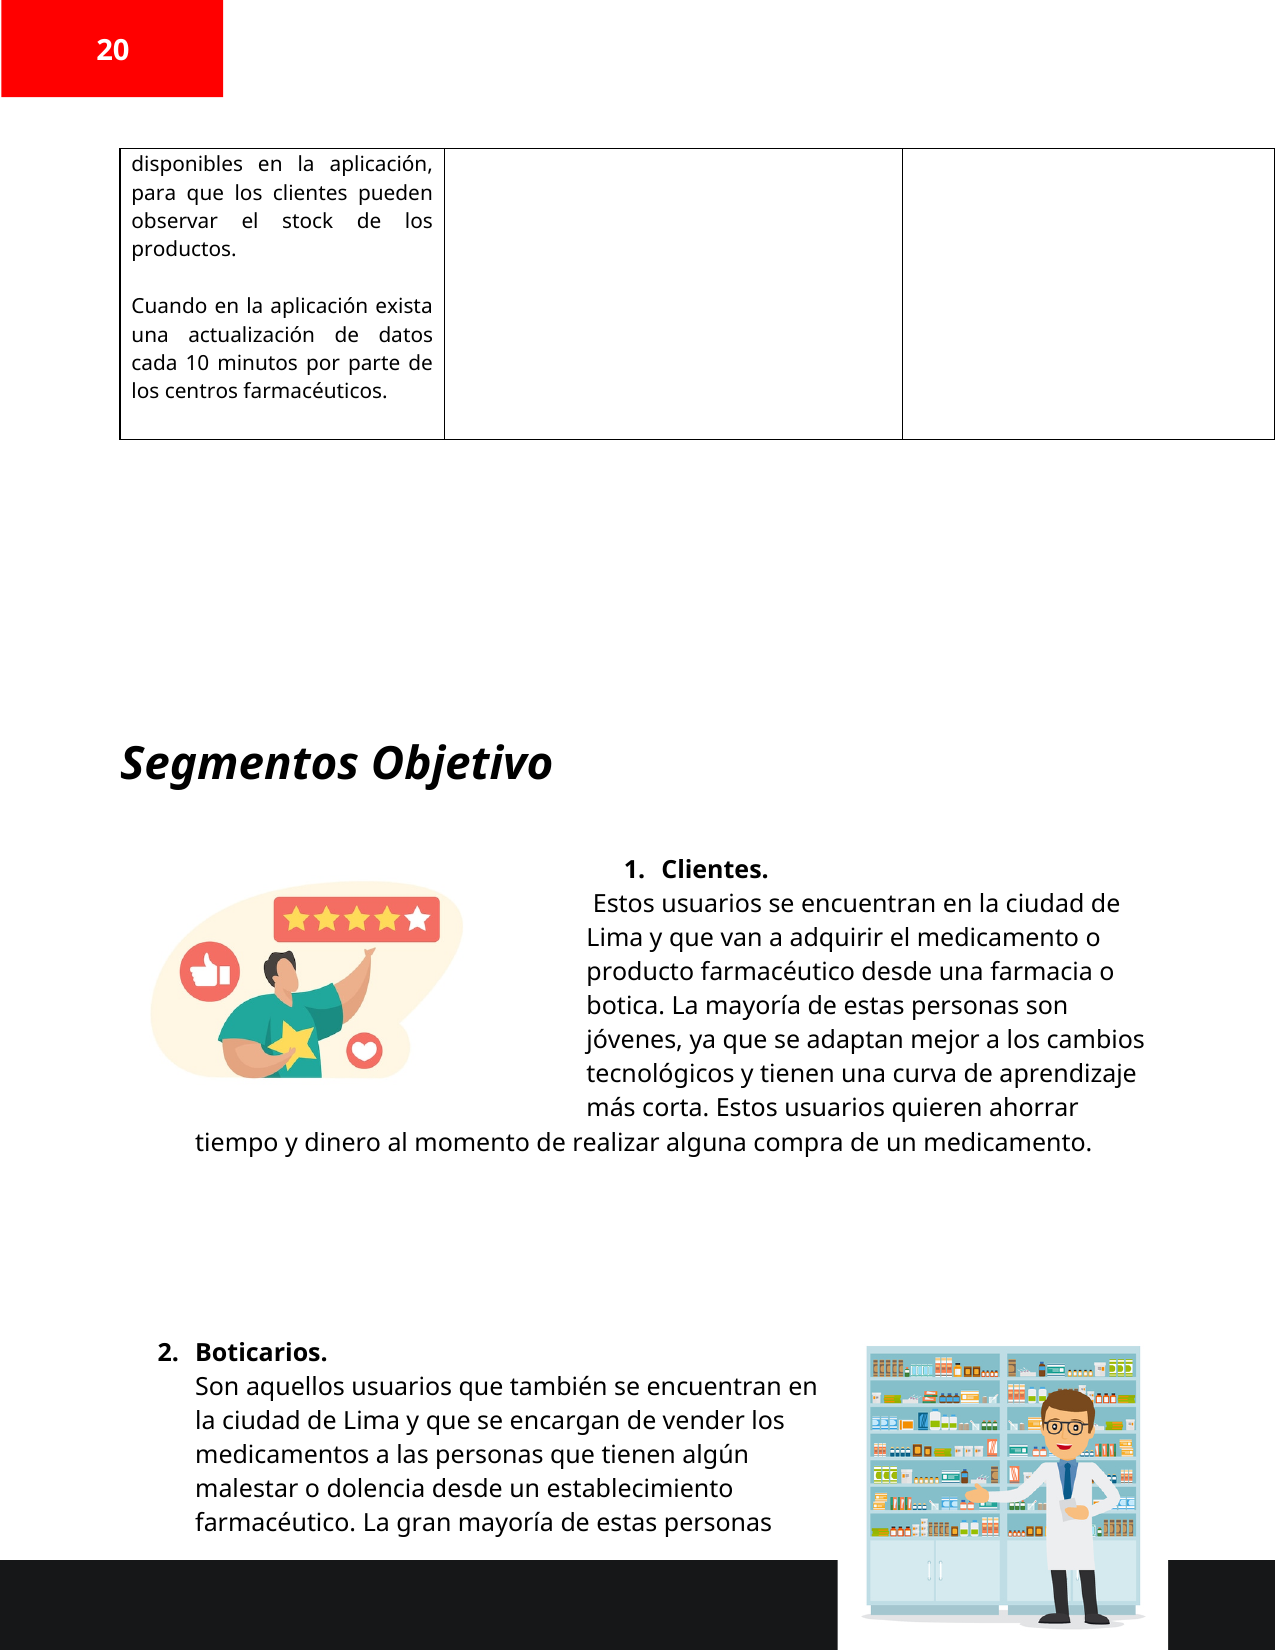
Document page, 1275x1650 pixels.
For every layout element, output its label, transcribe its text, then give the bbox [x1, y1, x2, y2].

picture [120, 846, 493, 1113]
text Estos usuarios se encuentran en la ciudad de Lima y que van a adquirir el medicamento o producto farmacéutico desde una farmacia o botica. La mayoría de estas personas son jóvenes, ya que se adaptan mejor a los cambios tecnológicos y tienen una curva de aprendizaje más corta. Estos usuarios quieren ahorrar tiempo y dinero al momento de realizar alguna compra de un medicamento. [195, 886, 1155, 1158]
list Clientes. [493, 852, 1155, 886]
list Boticarios. [157, 1334, 837, 1368]
text Segmentos Objetivo [120, 730, 1155, 793]
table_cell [903, 149, 1274, 439]
picture [837, 1319, 1169, 1650]
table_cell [121, 149, 444, 439]
